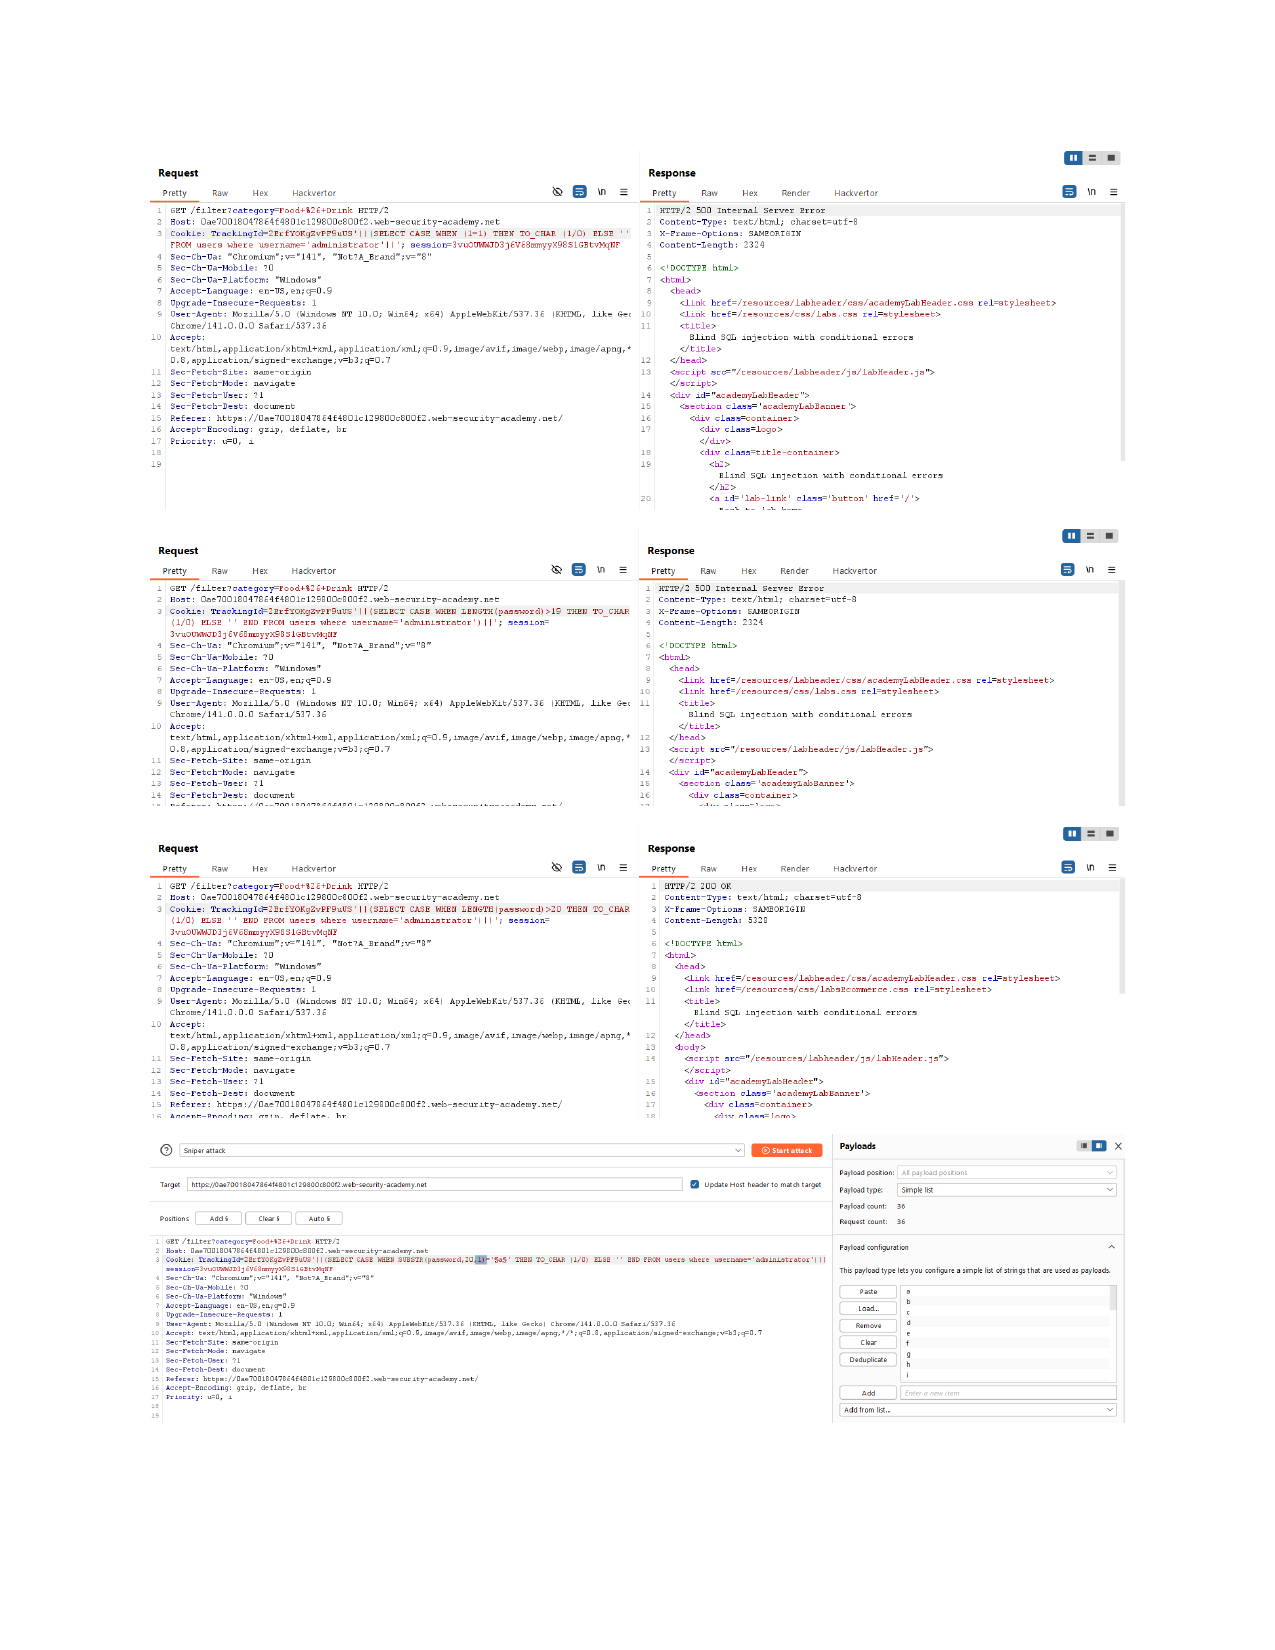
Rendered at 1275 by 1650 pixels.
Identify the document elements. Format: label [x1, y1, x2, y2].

picture [150, 526, 1125, 806]
picture [150, 150, 1125, 510]
picture [150, 1134, 1125, 1423]
picture [150, 822, 1125, 1118]
